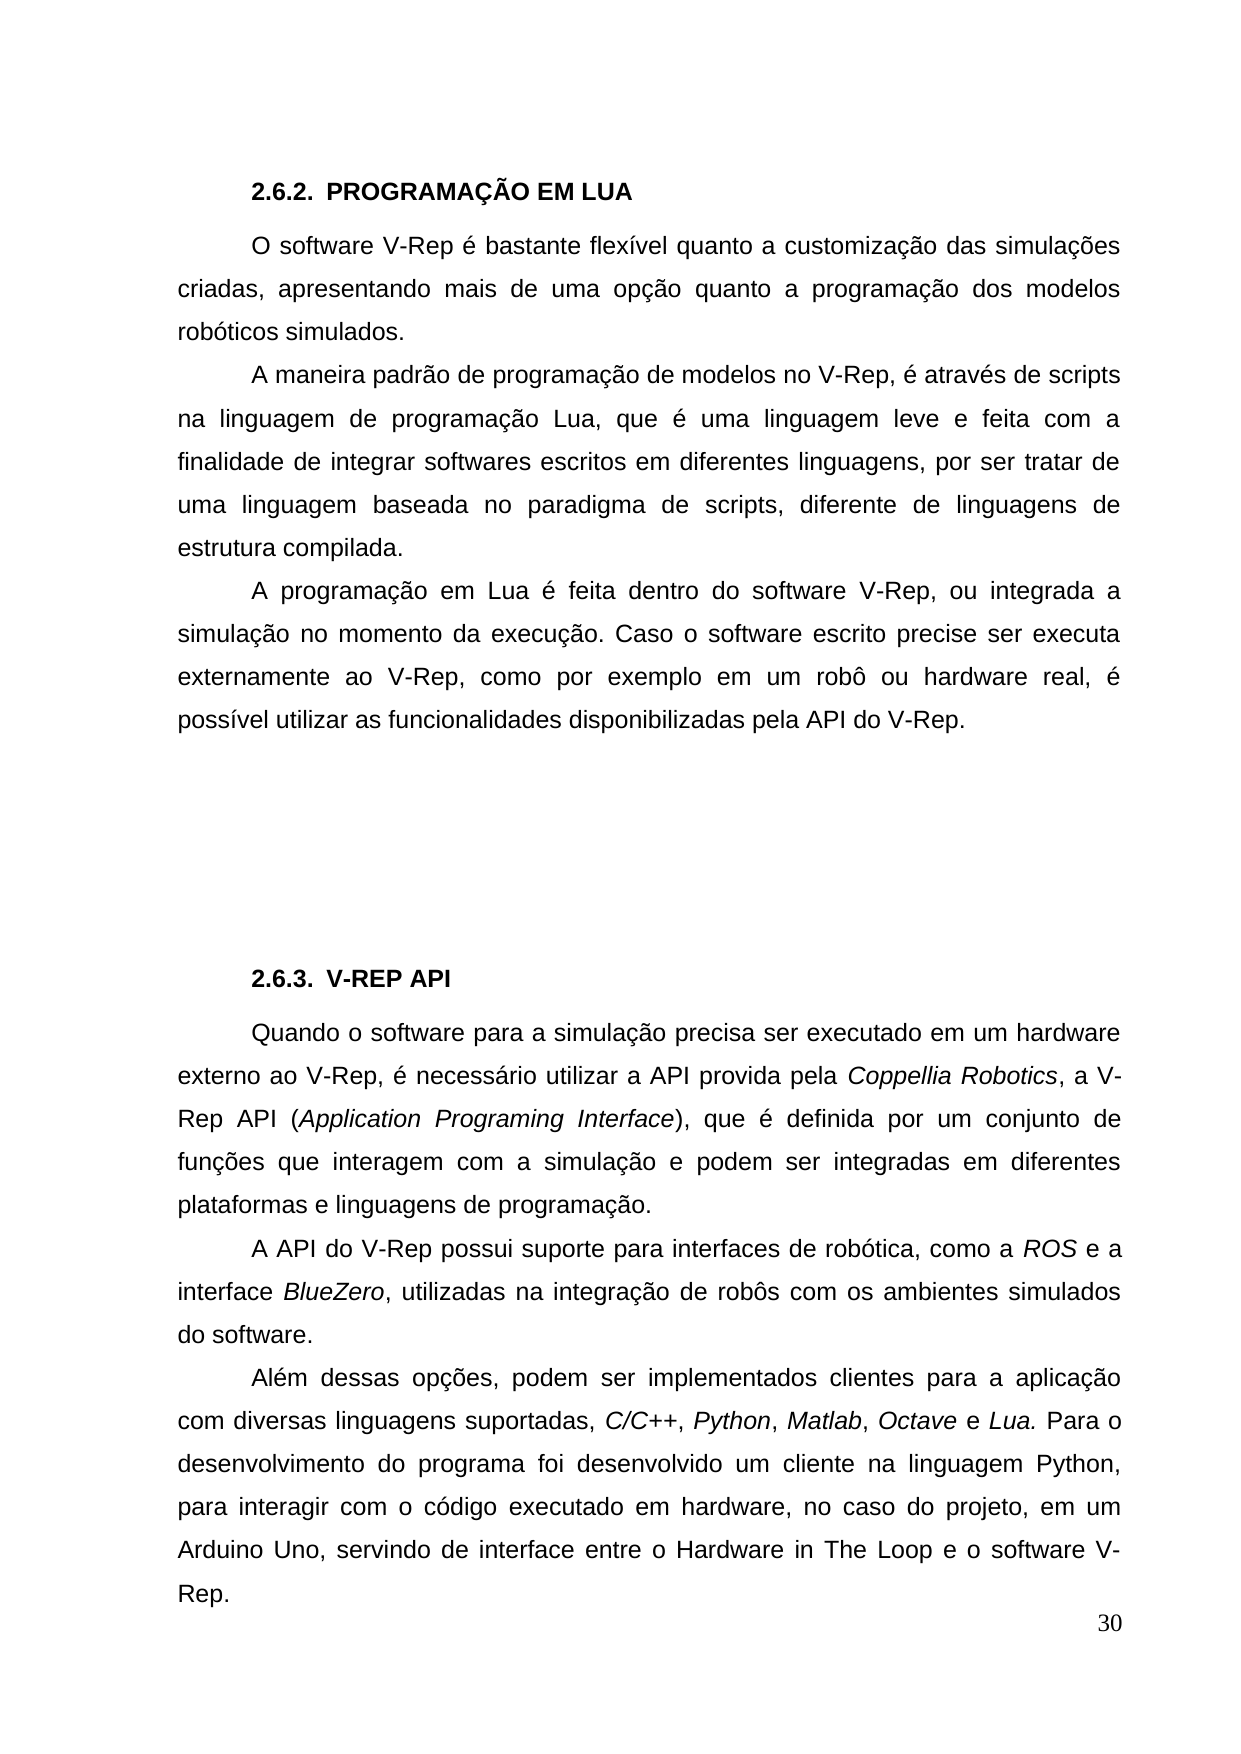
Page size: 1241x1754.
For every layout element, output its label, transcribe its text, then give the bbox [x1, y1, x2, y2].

text Além dessas opções, podem ser implementados clientes para a aplicação com diversas linguagens suportadas, C/C++, Python, Matlab, Octave e Lua. Para o desenvolvimento do programa foi desenvolvido um cliente na linguagem Python, para interagir com o código executado em hardware, no caso do projeto, em um Arduino Uno, servindo de interface entre o Hardware in The Loop e o software V-Rep. [177, 1363, 1122, 1607]
text A API do V-Rep possui suporte para interfaces de robótica, como a ROS e a interface BlueZero, utilizadas na integração de robôs com os ambientes simulados do software. [177, 1234, 1122, 1349]
text O software V-Rep é bastante flexível quanto a customização das simulações criadas, apresentando mais de uma opção quanto a programação dos modelos robóticos simulados. [177, 231, 1122, 346]
text A maneira padrão de programação de modelos no V-Rep, é através de scripts na linguagem de programação Lua, que é uma linguagem leve e feita com a finalidade de integrar softwares escritos em diferentes linguagens, por ser tratar de uma linguagem baseada no paradigma de scripts, diferente de linguagens de estrutura compilada. [177, 360, 1122, 562]
subtitle V-REP API [251, 964, 1122, 993]
text Quando o software para a simulação precisa ser executado em um hardware externo ao V-Rep, é necessário utilizar a API provida pela Coppellia Robotics, a V-Rep API (Application Programing Interface), que é definida por um conjunto de funções que interagem com a simulação e podem ser integradas em diferentes plataformas e linguagens de programação. [177, 1018, 1122, 1219]
text A programação em Lua é feita dentro do software V-Rep, ou integrada a simulação no momento da execução. Caso o software escrito precise ser executa externamente ao V-Rep, como por exemplo em um robô ou hardware real, é possível utilizar as funcionalidades disponibilizadas pela API do V-Rep. [177, 576, 1122, 734]
subtitle PROGRAMAÇÃO EM LUA [251, 177, 1122, 206]
